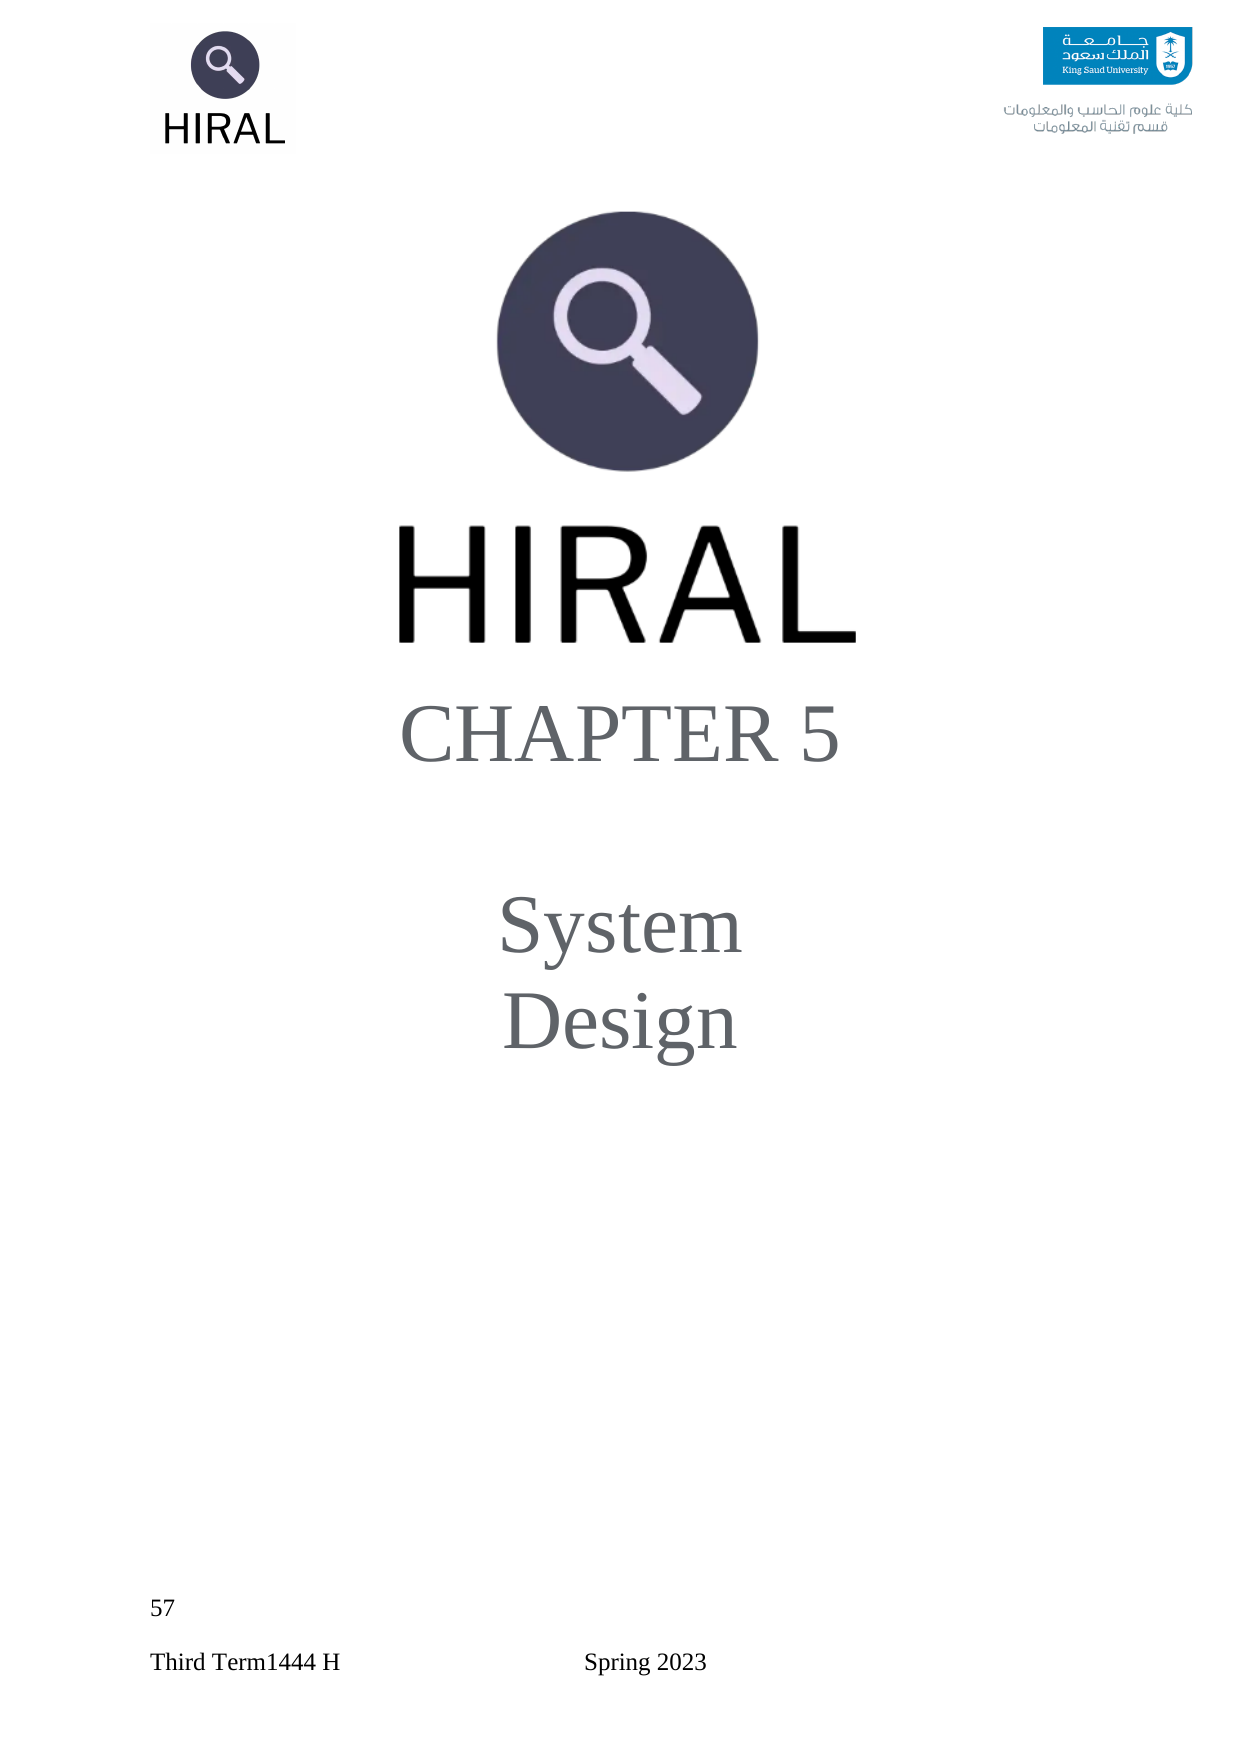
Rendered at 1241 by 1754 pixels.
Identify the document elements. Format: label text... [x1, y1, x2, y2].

text CHAPTER 5 [150, 683, 1090, 779]
text System [150, 875, 1090, 971]
picture [339, 181, 901, 684]
text Design [150, 971, 1090, 1067]
picture [150, 23, 296, 154]
picture [972, 7, 1198, 143]
